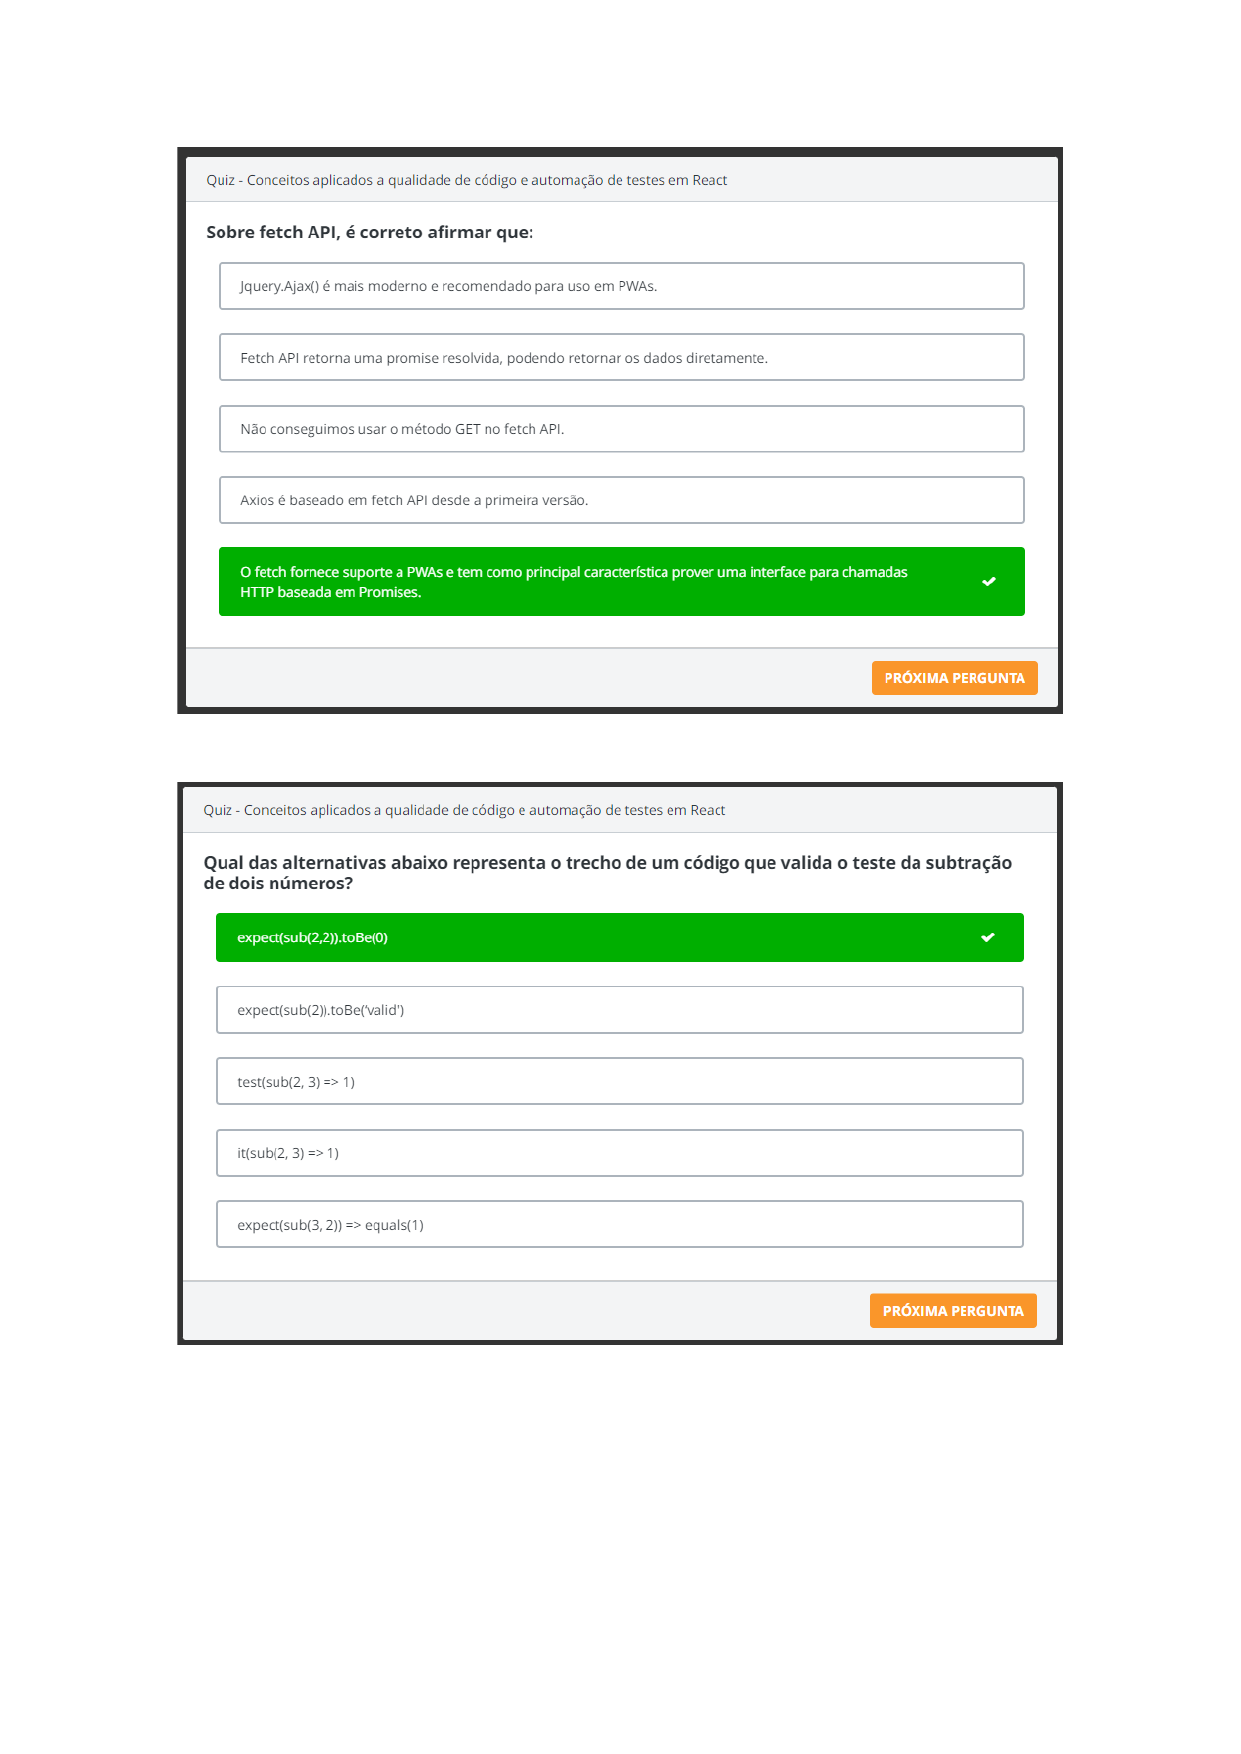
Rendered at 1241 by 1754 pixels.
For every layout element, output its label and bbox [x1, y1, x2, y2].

picture [177, 147, 1063, 714]
picture [177, 782, 1063, 1345]
